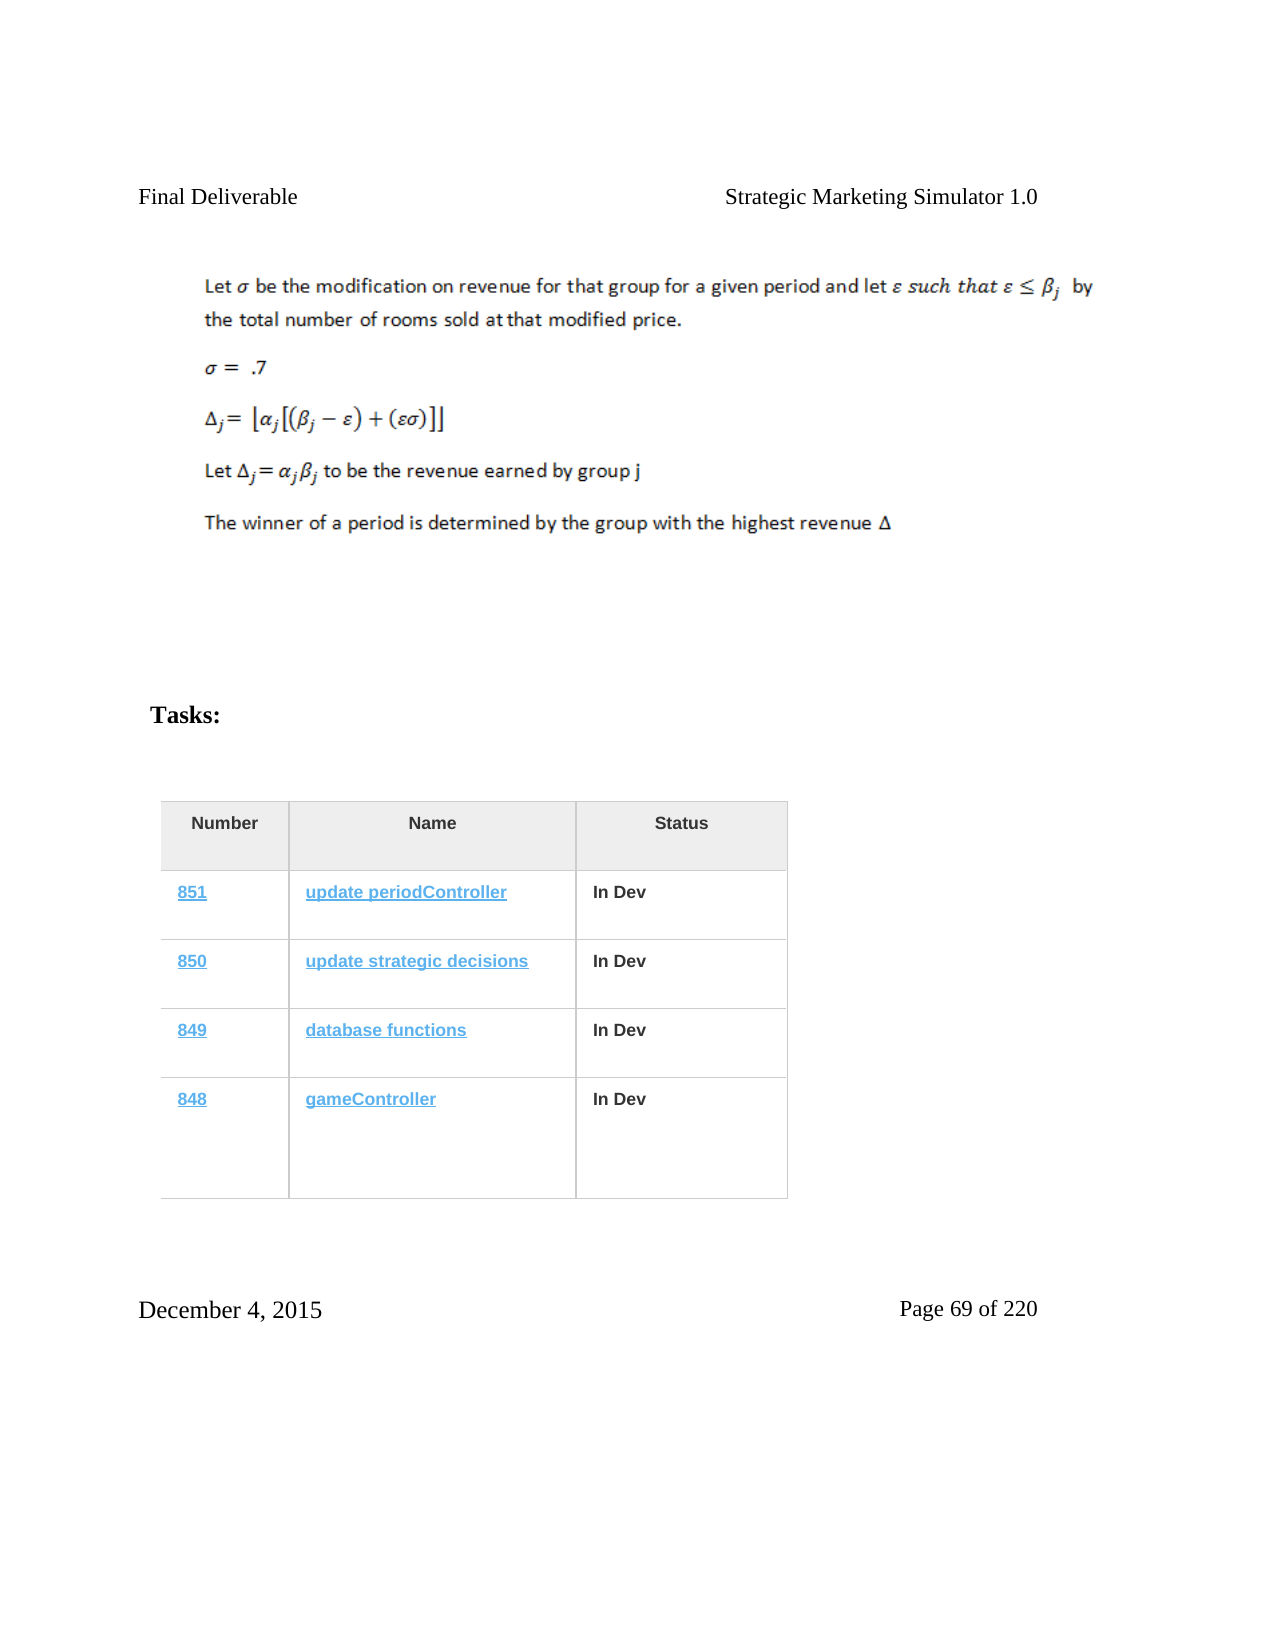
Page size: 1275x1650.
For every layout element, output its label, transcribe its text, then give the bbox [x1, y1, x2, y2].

table_cell 851 [161, 871, 288, 939]
table_cell gameController [290, 1078, 575, 1198]
table_cell update strategic decisions [290, 940, 575, 1008]
table_header Status [577, 802, 787, 870]
table_header Name [290, 802, 575, 870]
table_cell In Dev [577, 939, 787, 1008]
table_cell 850 [161, 940, 288, 1008]
table_cell 848 [161, 1078, 288, 1198]
text Tasks: [150, 700, 1125, 729]
table_header Number [161, 802, 288, 870]
table_cell update periodController [290, 871, 575, 939]
picture [150, 238, 1125, 603]
table_cell In Dev [577, 870, 787, 939]
table_cell In Dev [577, 1008, 787, 1077]
table_cell 849 [161, 1009, 288, 1077]
table_cell In Dev [577, 1077, 787, 1198]
table_cell database functions [290, 1009, 575, 1077]
